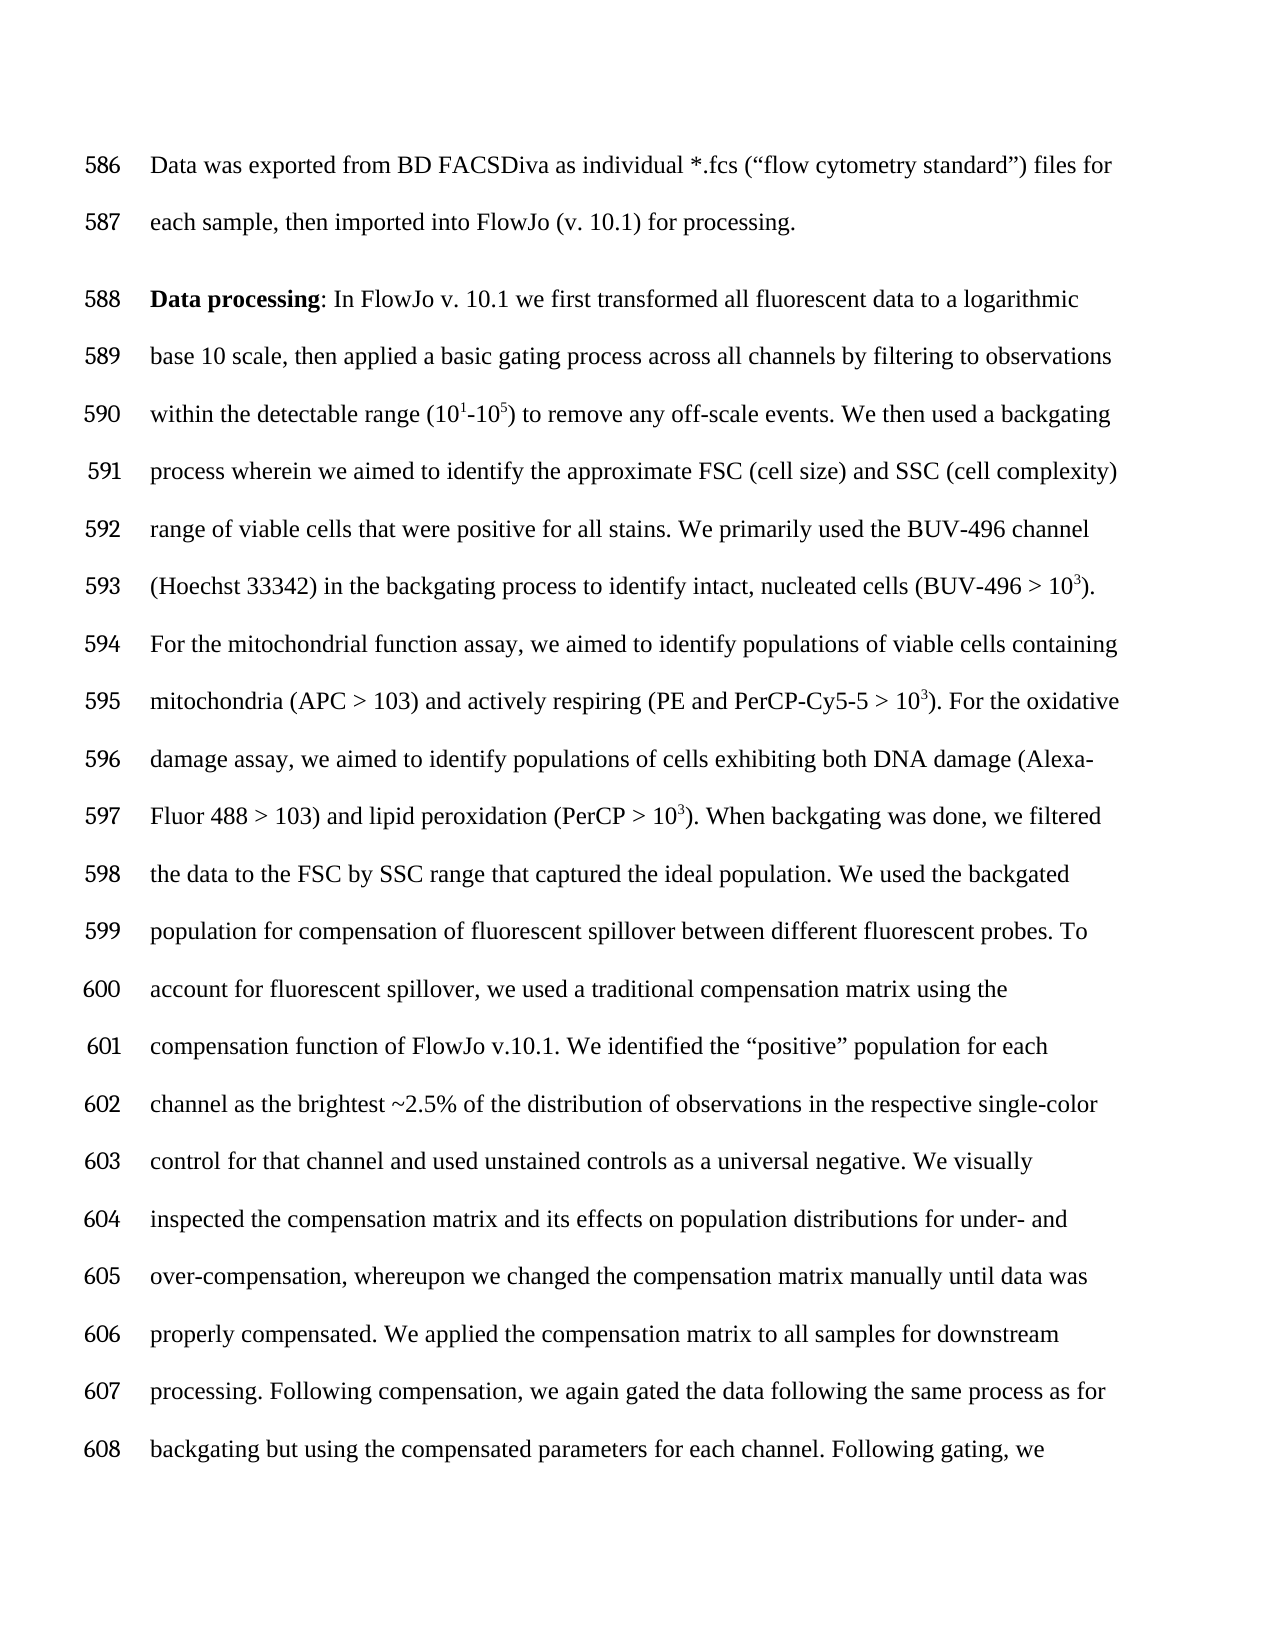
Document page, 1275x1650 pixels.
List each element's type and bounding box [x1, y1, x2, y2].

text [150, 284, 1125, 1462]
text [150, 150, 1125, 236]
